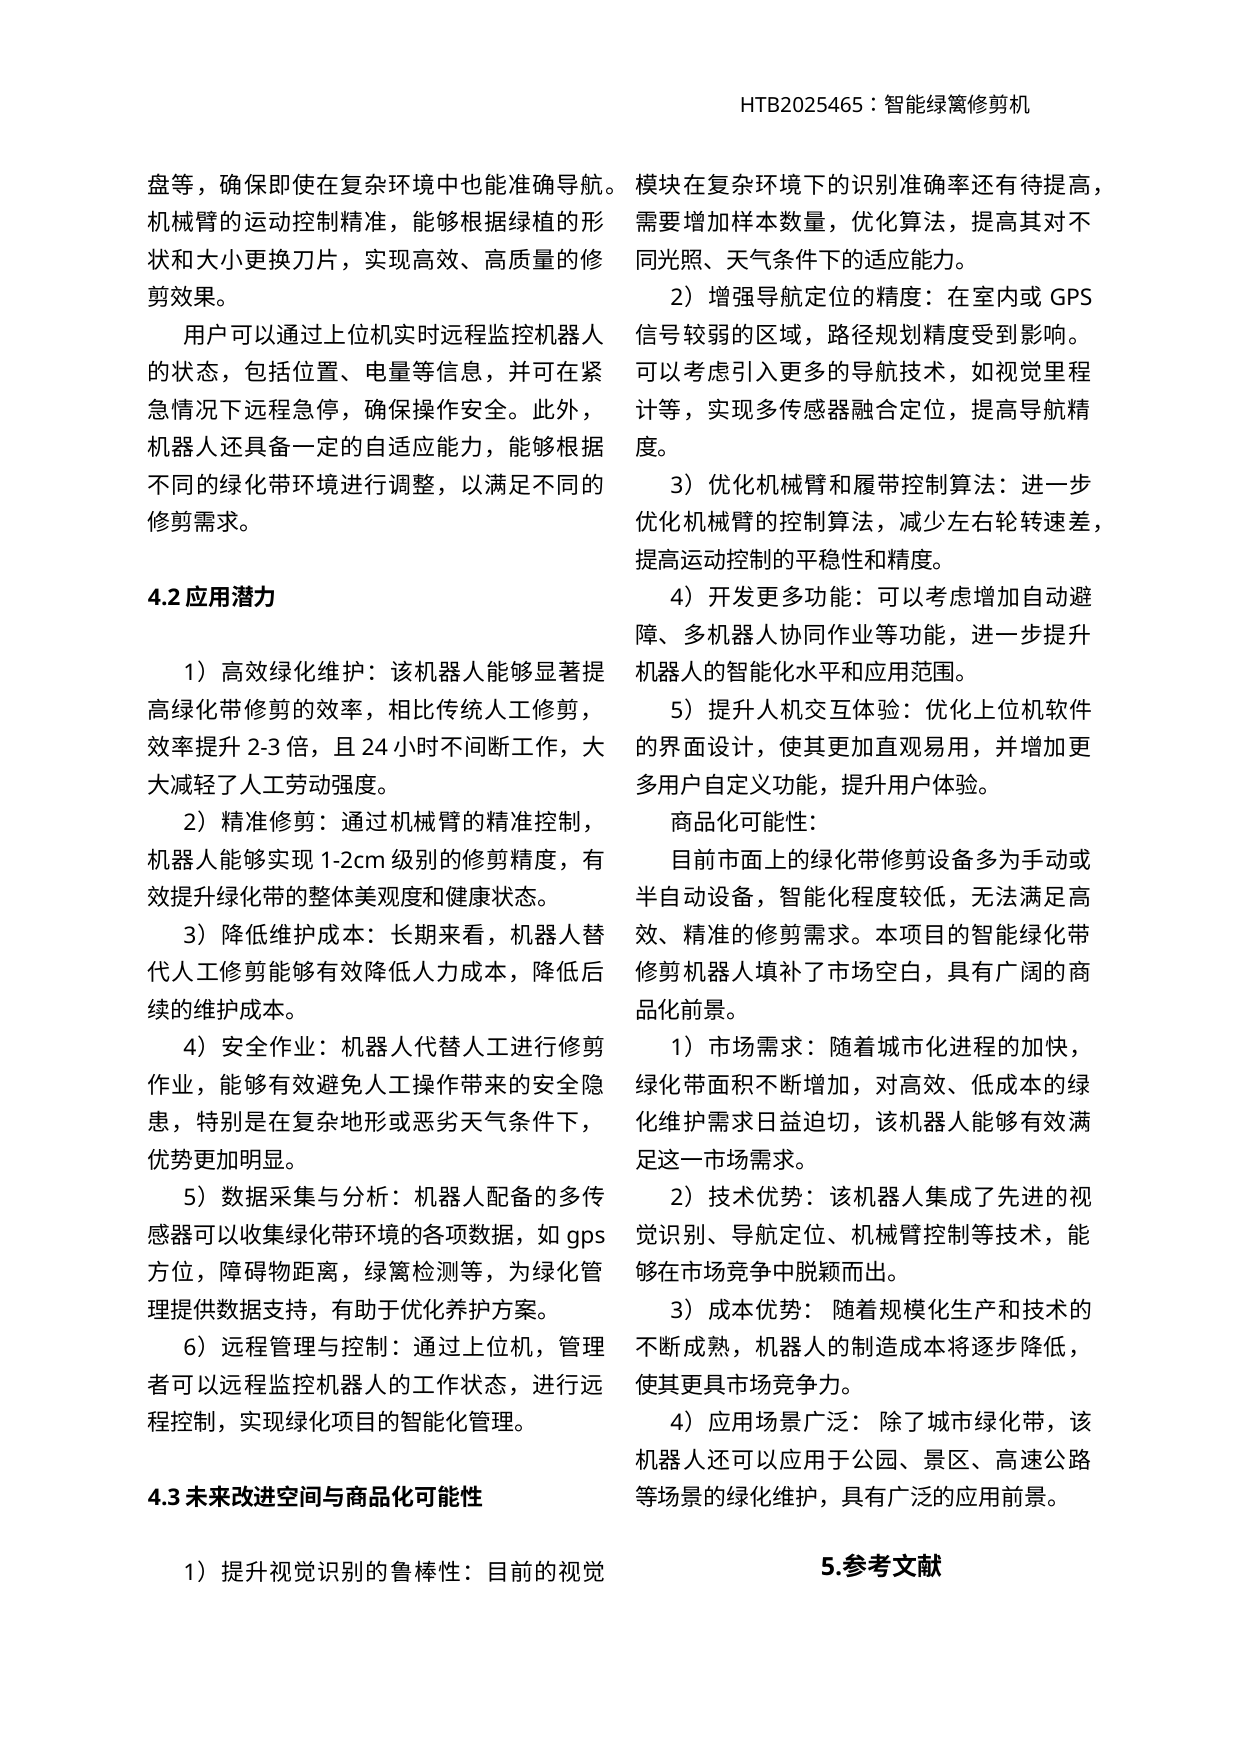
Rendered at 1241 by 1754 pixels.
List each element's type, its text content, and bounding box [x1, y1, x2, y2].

list 4）应用场景广泛： 除了城市绿化带，该机器人还可以应用于公园、景区、高速公路等场景的绿化维护，具有广泛的应用前景。 [635, 1402, 1092, 1514]
list 2）增强导航定位的精度：在室内或GPS信号较弱的区域，路径规划精度受到影响。可以考虑引入更多的导航技术，如视觉里程计等，实现多传感器融合定位，提高导航精度。 [635, 277, 1092, 464]
list 5.参考文献 [635, 1552, 1092, 1581]
list 目前市面上的绿化带修剪设备多为手动或半自动设备，智能化程度较低，无法满足高效、精准的修剪需求。本项目的智能绿化带修剪机器人填补了市场空白，具有广阔的商品化前景。 [635, 839, 1092, 1027]
text 4.2应用潜力 [148, 577, 605, 614]
text 4）安全作业：机器人代替人工进行修剪作业，能够有效避免人工操作带来的安全隐患，特别是在复杂地形或恶劣天气条件下，优势更加明显。 [148, 1027, 605, 1177]
text 6）远程管理与控制：通过上位机，管理者可以远程监控机器人的工作状态，进行远程控制，实现绿化项目的智能化管理。 [148, 1327, 605, 1439]
list 商品化可能性： [635, 802, 1092, 839]
list 4）开发更多功能：可以考虑增加自动避障、多机器人协同作业等功能，进一步提升机器人的智能化水平和应用范围。 [635, 577, 1092, 689]
list 3）成本优势： 随着规模化生产和技术的不断成熟，机器人的制造成本将逐步降低，使其更具市场竞争力。 [635, 1289, 1092, 1402]
text 1）高效绿化维护：该机器人能够显著提高绿化带修剪的效率，相比传统人工修剪，效率提升2-3倍，且24小时不间断工作，大大减轻了人工劳动强度。 [148, 652, 605, 802]
list 3）优化机械臂和履带控制算法：进一步优化机械臂的控制算法，减少左右轮转速差，提高运动控制的平稳性和精度。 [635, 464, 1092, 577]
text 3）降低维护成本：长期来看，机器人替代人工修剪能够有效降低人力成本，降低后续的维护成本。 [148, 914, 605, 1027]
text 4.3未来改进空间与商品化可能性 [148, 1477, 605, 1514]
list 1）提升视觉识别的鲁棒性：目前的视觉模块在复杂环境下的识别准确率还有待提高，需要增加样本数量，优化算法，提高其对不同光照、天气条件下的适应能力。 [635, 164, 1092, 277]
text 5）数据采集与分析：机器人配备的多传感器可以收集绿化带环境的各项数据，如gps方位，障碍物距离，绿篱检测等，为绿化管理提供数据支持，有助于优化养护方案。 [148, 1177, 605, 1327]
list 1）提升视觉识别的鲁棒性：目前的视觉模块在复杂环境下的识别准确率还有待提高，需要增加样本数量，优化算法，提高其对不同光照、天气条件下的适应能力。 [148, 1552, 605, 1589]
text 用户可以通过上位机实时远程监控机器人的状态，包括位置、电量等信息，并可在紧急情况下远程急停，确保操作安全。此外，机器人还具备一定的自适应能力，能够根据不同的绿化带环境进行调整，以满足不同的修剪需求。 [148, 314, 605, 539]
list 1）市场需求：随着城市化进程的加快，绿化带面积不断增加，对高效、低成本的绿化维护需求日益迫切，该机器人能够有效满足这一市场需求。 [635, 1027, 1092, 1177]
list 5）提升人机交互体验：优化上位机软件的界面设计，使其更加直观易用，并增加更多用户自定义功能，提升用户体验。 [635, 689, 1092, 802]
text 2）精准修剪：通过机械臂的精准控制，机器人能够实现1-2cm级别的修剪精度，有效提升绿化带的整体美观度和健康状态。 [148, 802, 605, 914]
list 2）技术优势：该机器人集成了先进的视觉识别、导航定位、机械臂控制等技术，能够在市场竞争中脱颖而出。 [635, 1177, 1092, 1289]
